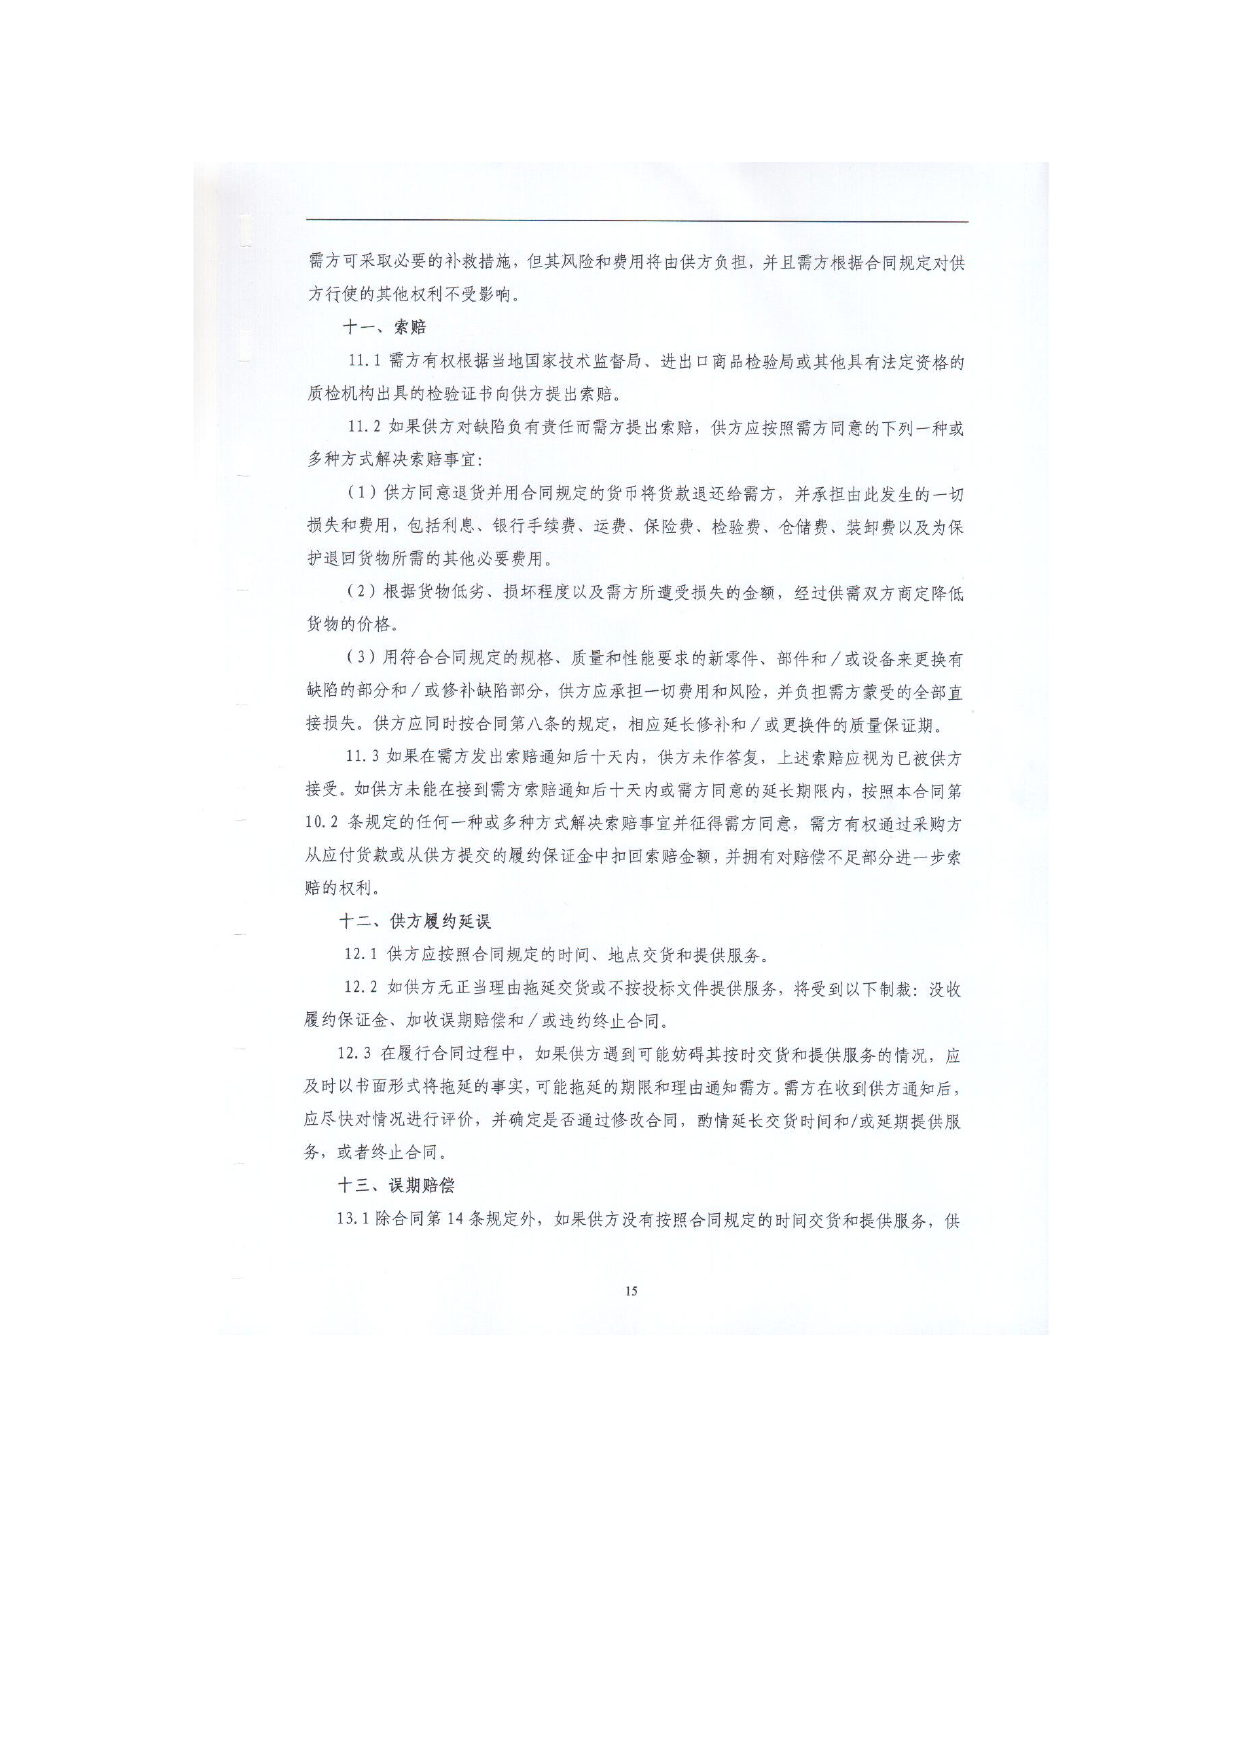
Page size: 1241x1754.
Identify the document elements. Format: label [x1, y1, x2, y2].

picture [187, 162, 1053, 1587]
